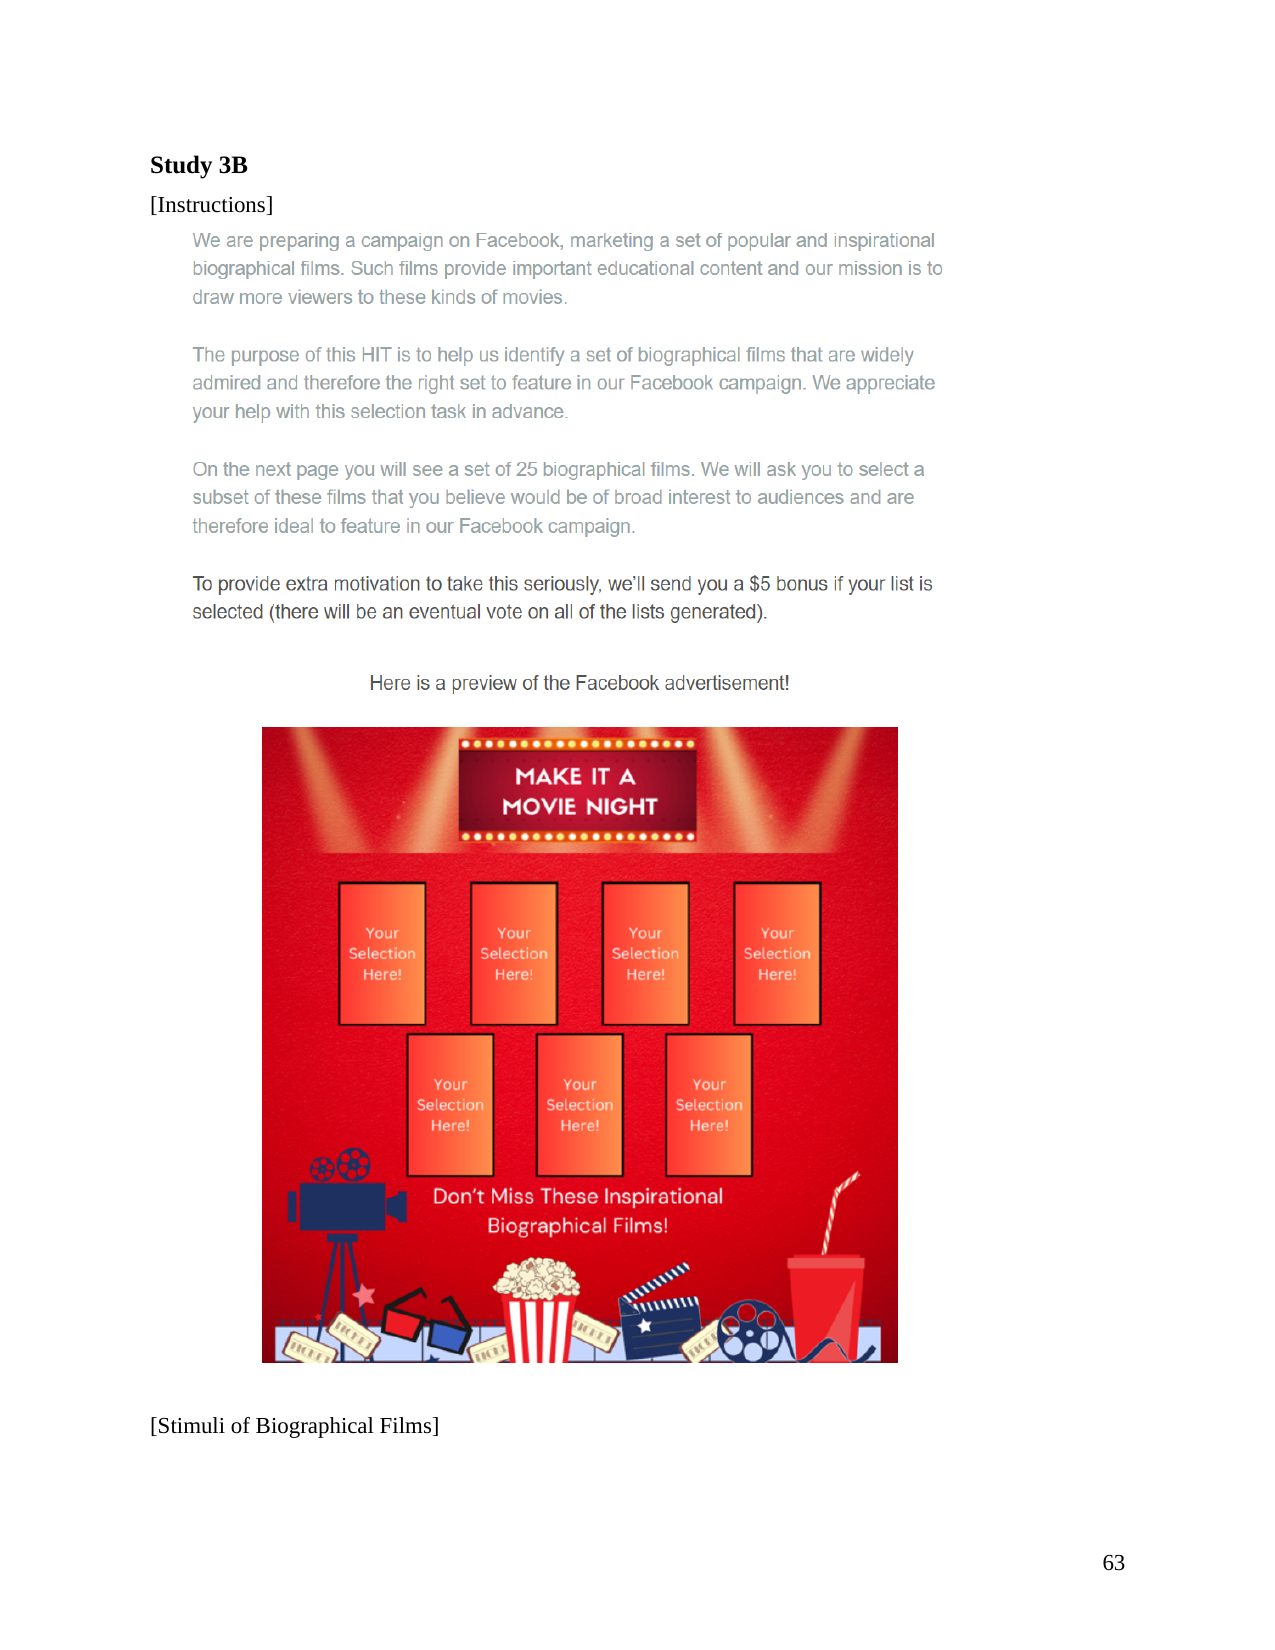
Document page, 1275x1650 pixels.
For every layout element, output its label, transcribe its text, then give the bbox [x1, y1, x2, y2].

text [Stimuli of Biographical Films] [150, 1413, 1125, 1439]
picture [150, 217, 998, 1387]
text [Instructions] [150, 191, 1125, 218]
subtitle Study 3B [150, 150, 1125, 179]
